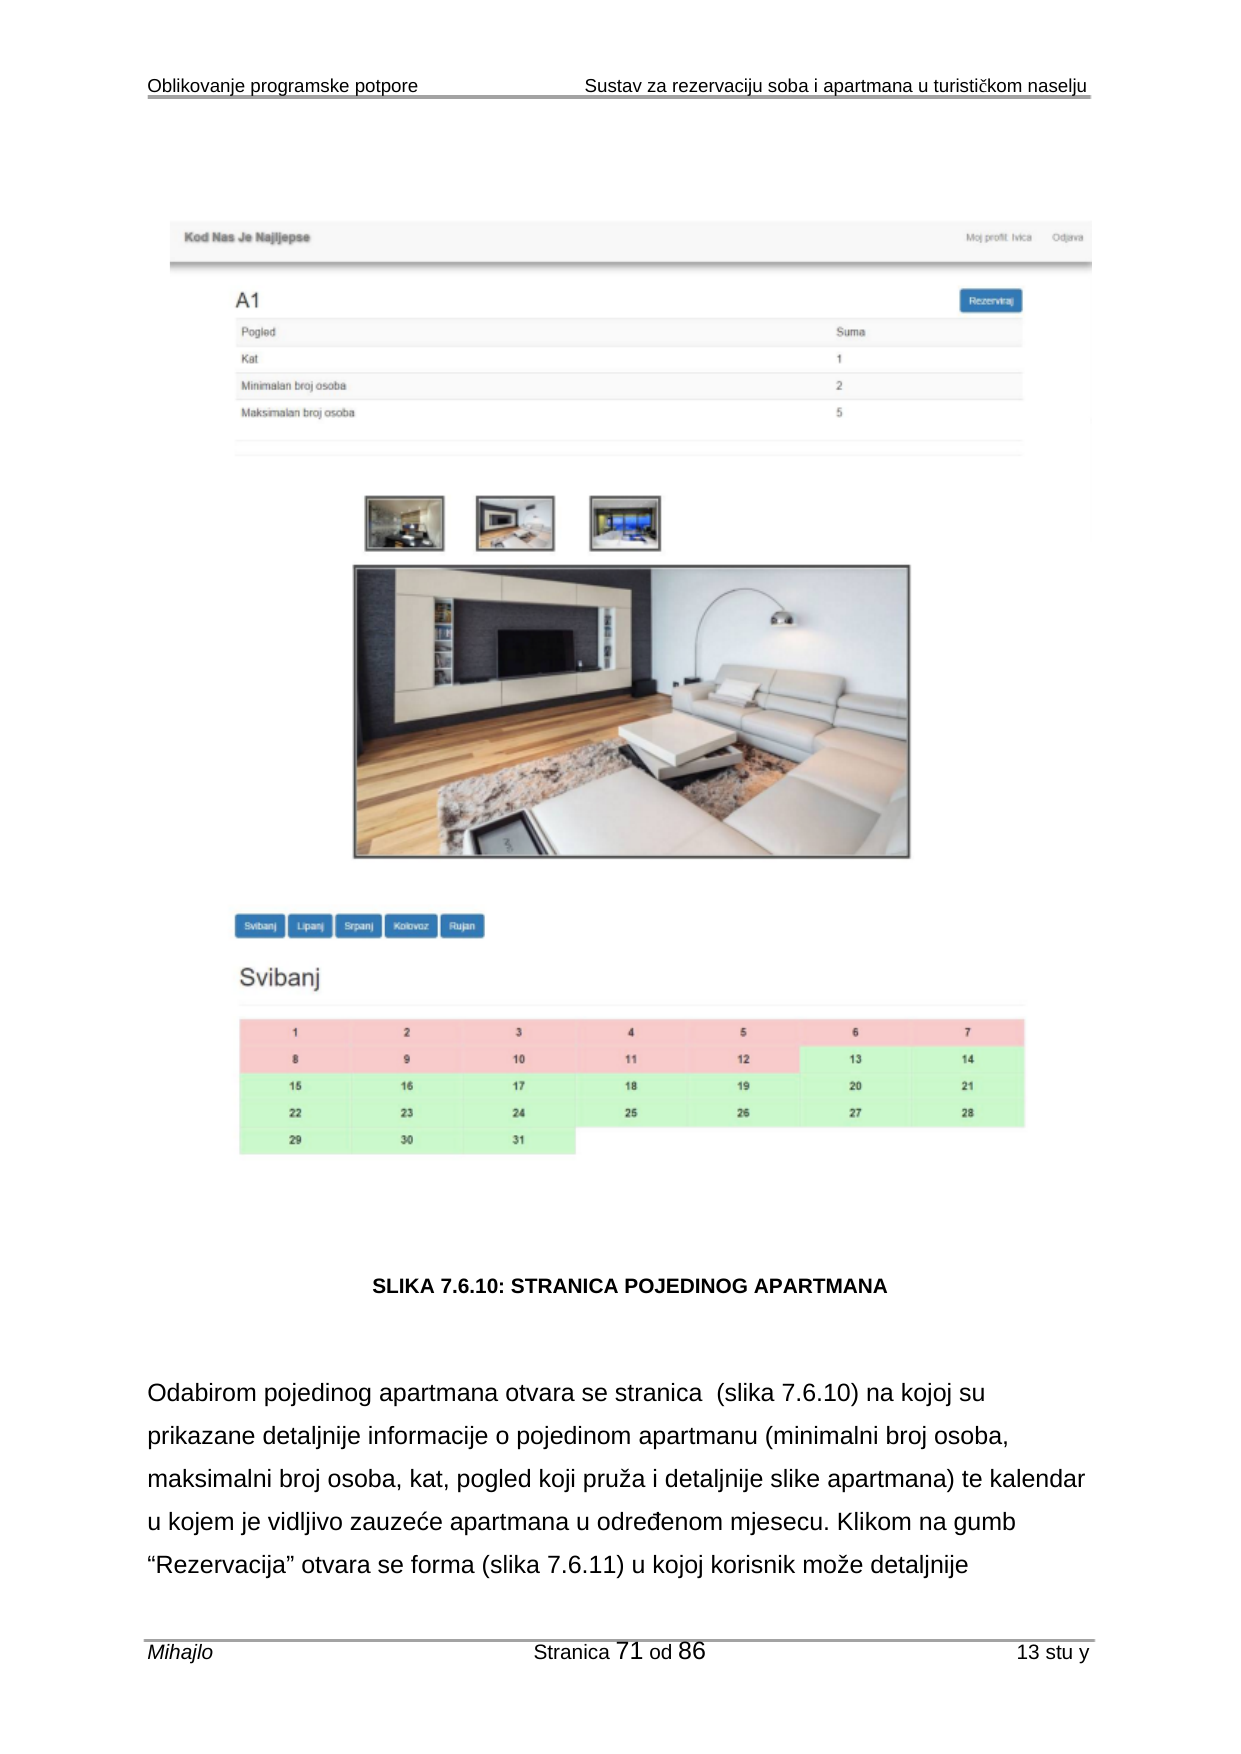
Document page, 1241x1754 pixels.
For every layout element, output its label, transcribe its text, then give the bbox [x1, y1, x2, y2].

text Slika 7.6.10: Stranica pojedinog apartmana [297, 1274, 1093, 1298]
picture [169, 218, 1092, 1165]
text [147, 1378, 1093, 1579]
picture [147, 95, 1092, 99]
